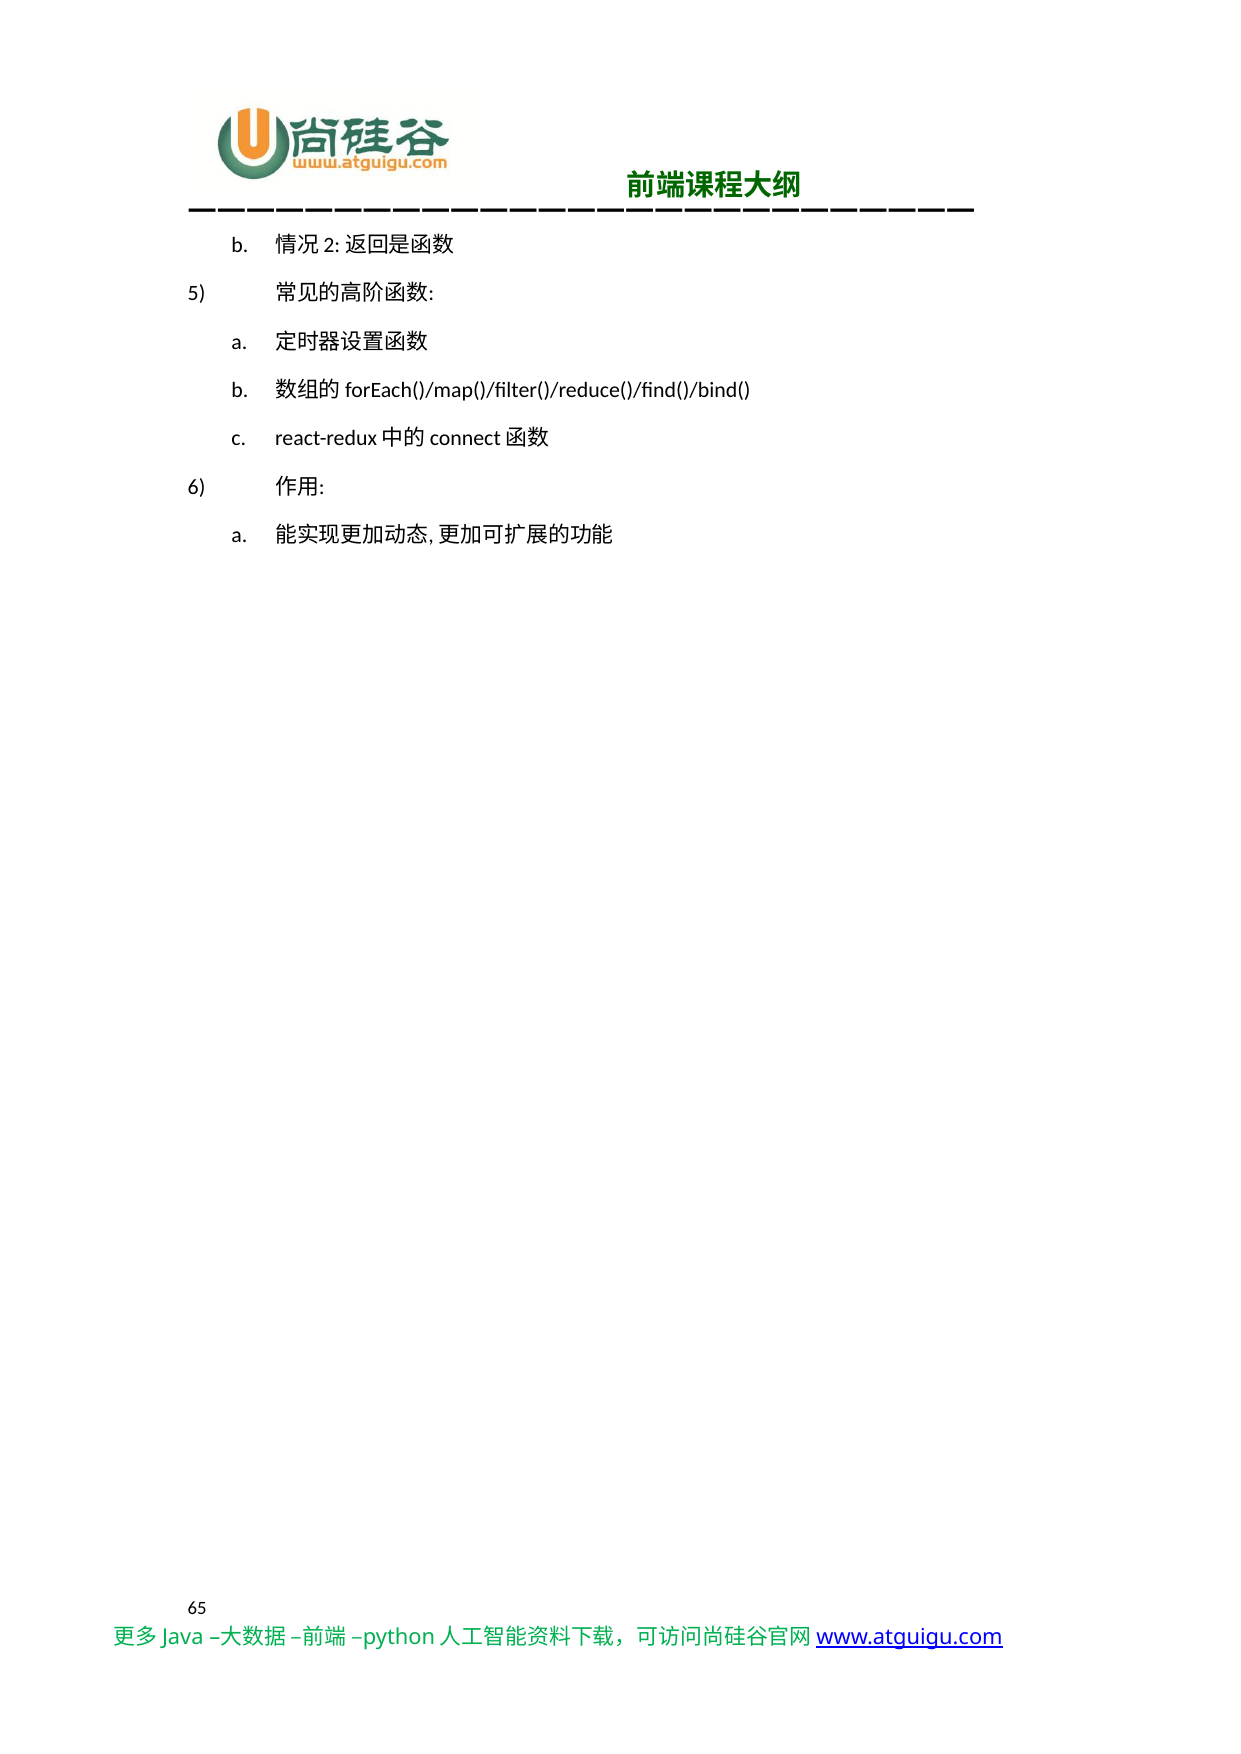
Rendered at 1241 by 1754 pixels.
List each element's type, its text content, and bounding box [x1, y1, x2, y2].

list 作用: [187, 468, 1053, 501]
picture [187, 88, 479, 195]
list 能实现更加动态, 更加可扩展的功能 [231, 517, 1053, 549]
list react-redux中的connect函数 [231, 420, 1053, 452]
list 情况2: 返回是函数 [231, 227, 1053, 259]
list 常见的高阶函数: [187, 275, 1053, 307]
list 定时器设置函数 [231, 323, 1053, 356]
list 数组的forEach()/map()/filter()/reduce()/find()/bind() [231, 372, 1053, 404]
